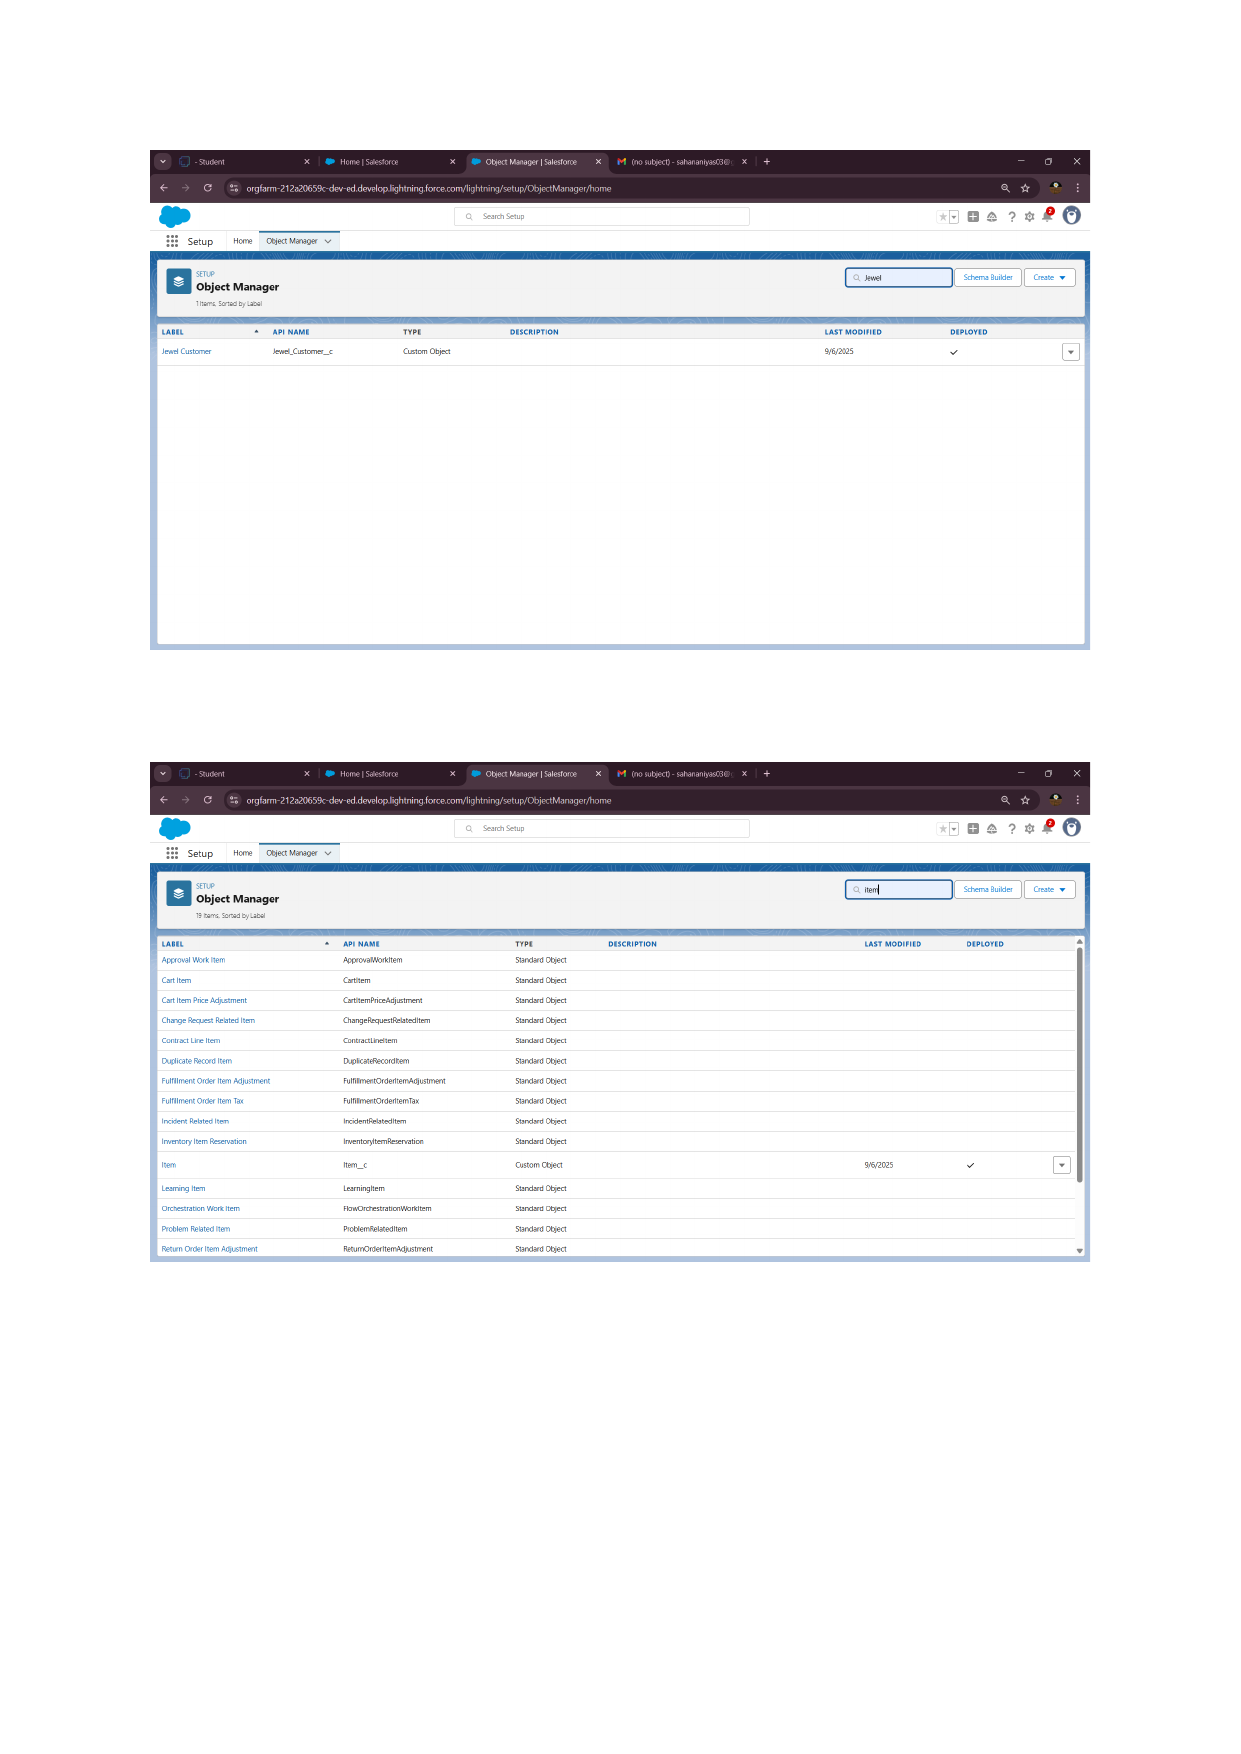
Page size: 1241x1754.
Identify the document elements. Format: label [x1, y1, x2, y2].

picture [150, 762, 1091, 1262]
picture [150, 150, 1091, 650]
